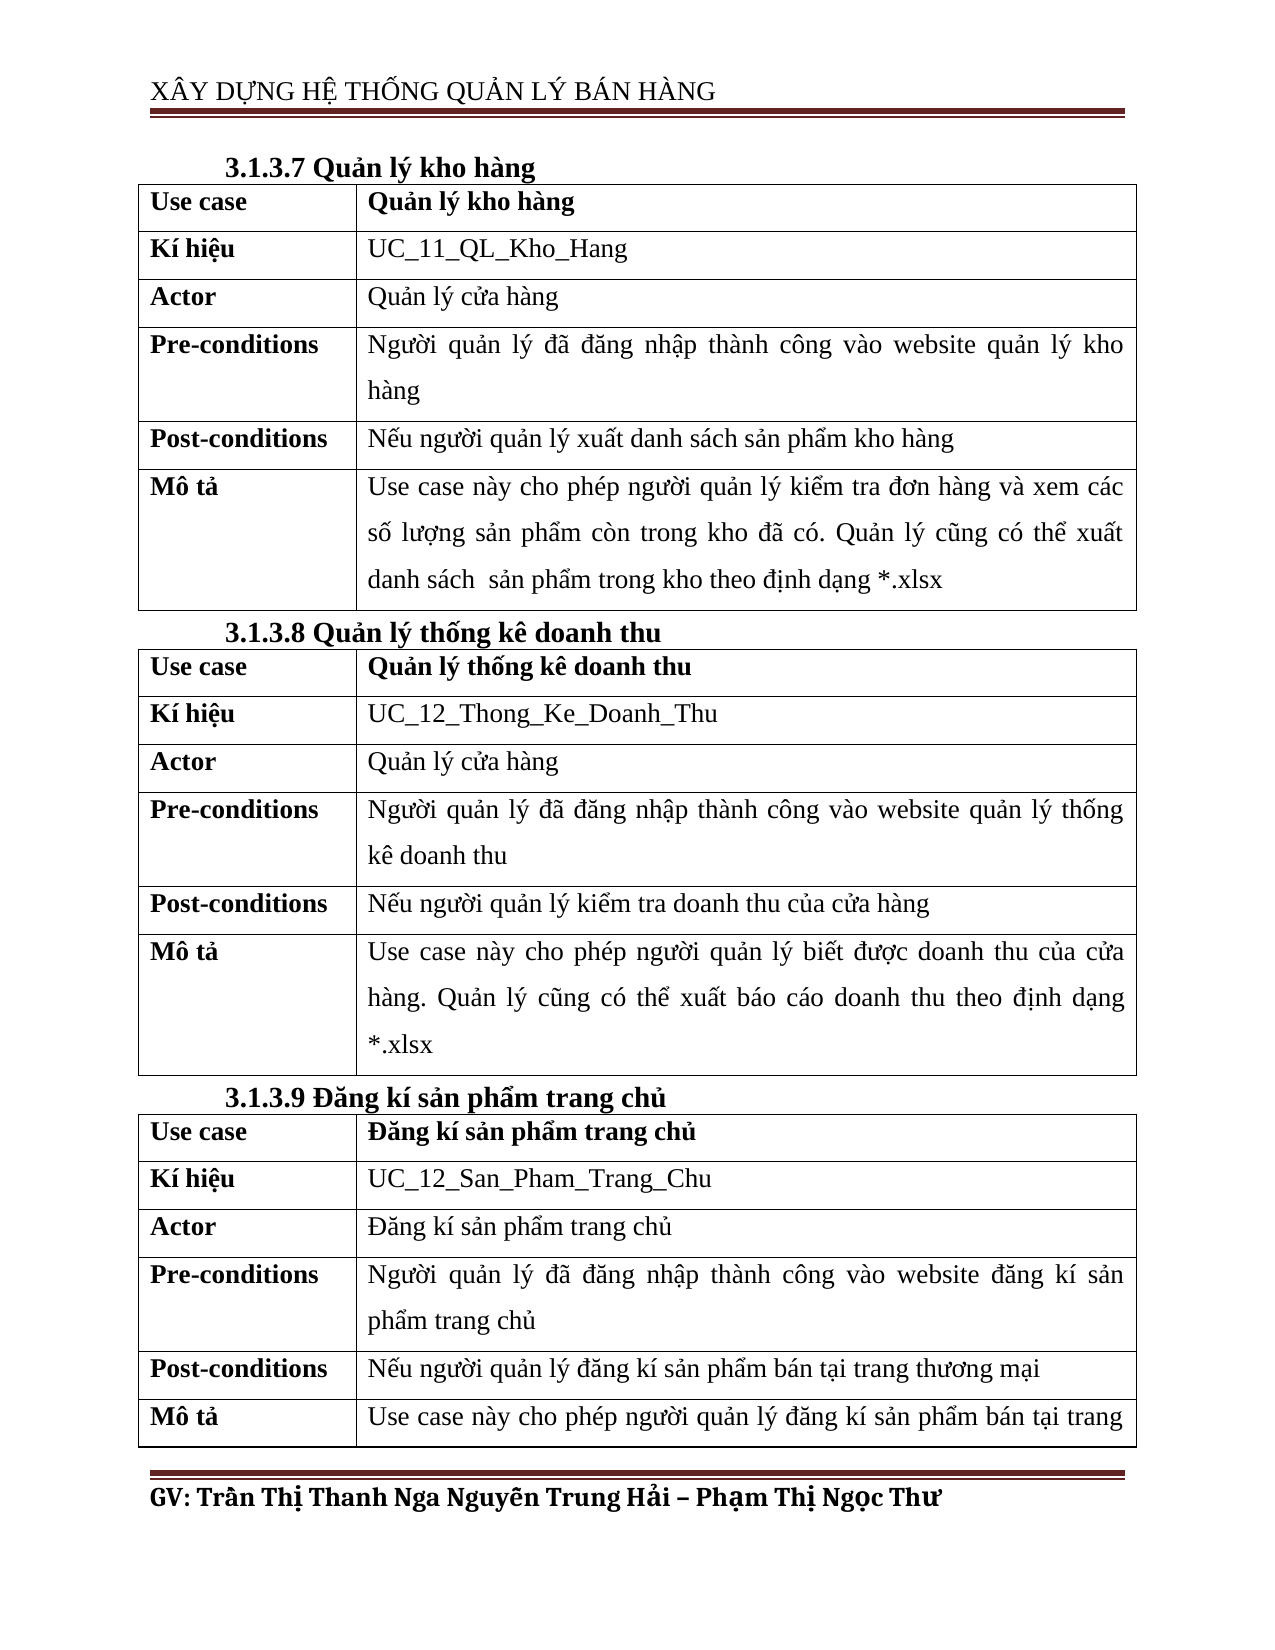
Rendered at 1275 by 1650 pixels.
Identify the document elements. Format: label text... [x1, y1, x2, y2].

table_cell Kí hiệu [139, 1162, 356, 1209]
table_cell Mô tả [139, 935, 356, 1075]
table_cell Nếu người quản lý đăng kí sản phẩm bán tại trang thương mại [357, 1352, 1136, 1399]
table_cell Nếu người quản lý xuất danh sách sản phẩm kho hàng [357, 422, 1136, 469]
subtitle 3.1.3.8 Quản lý thống kê doanh thu [225, 615, 1125, 648]
table_cell UC_12_Thong_Ke_Doanh_Thu [357, 697, 1136, 744]
table_cell Quản lý cửa hàng [357, 745, 1136, 792]
table_cell Đăng kí sản phẩm trang chủ [357, 1210, 1136, 1257]
table_cell Người quản lý đã đăng nhập thành công vào website đăng kí sản phẩm trang chủ [357, 1258, 1136, 1351]
table_cell Người quản lý đã đăng nhập thành công vào website quản lý thống kê doanh thu [357, 793, 1136, 886]
table_cell Mô tả [139, 1400, 356, 1446]
table_cell UC_11_QL_Kho_Hang [357, 232, 1136, 279]
table_cell Use case này cho phép người quản lý biết được doanh thu của cửa hàng. Quản lý cũng có thể xuất báo cáo doanh thu theo định dạng *.xlsx [357, 935, 1136, 1075]
table_cell Kí hiệu [139, 697, 356, 744]
table_cell Actor [139, 745, 356, 792]
table_cell Kí hiệu [139, 232, 356, 279]
table_cell Use case này cho phép người quản lý kiểm tra đơn hàng và xem các số lượng sản phẩm còn trong kho đã có. Quản lý cũng có thể xuất danh sách sản phẩm trong kho theo định dạng *.xlsx [357, 470, 1136, 610]
table_header Quản lý thống kê doanh thu [357, 650, 1136, 696]
subtitle 3.1.3.7 Quản lý kho hàng [225, 150, 1125, 183]
table_cell UC_12_San_Pham_Trang_Chu [357, 1162, 1136, 1209]
table_cell Actor [139, 280, 356, 327]
table_cell Quản lý cửa hàng [357, 280, 1136, 327]
table_header Use case [139, 185, 356, 231]
table_cell Post-conditions [139, 422, 356, 469]
table_cell Post-conditions [139, 887, 356, 934]
table_cell Pre-conditions [139, 793, 356, 886]
table_cell Mô tả [139, 470, 356, 610]
table_cell Pre-conditions [139, 1258, 356, 1351]
table_header Quản lý kho hàng [357, 185, 1136, 231]
table_header Use case [139, 1115, 356, 1161]
table_cell Post-conditions [139, 1352, 356, 1399]
table_cell Nếu người quản lý kiểm tra doanh thu của cửa hàng [357, 887, 1136, 934]
table_cell Người quản lý đã đăng nhập thành công vào website quản lý kho hàng [357, 328, 1136, 421]
table_header Đăng kí sản phẩm trang chủ [357, 1115, 1136, 1161]
table_header Use case [139, 650, 356, 696]
subtitle 3.1.3.9 Đăng kí sản phẩm trang chủ [225, 1080, 1125, 1113]
table_cell Actor [139, 1210, 356, 1257]
table_cell Pre-conditions [139, 328, 356, 421]
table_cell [357, 1400, 1136, 1446]
